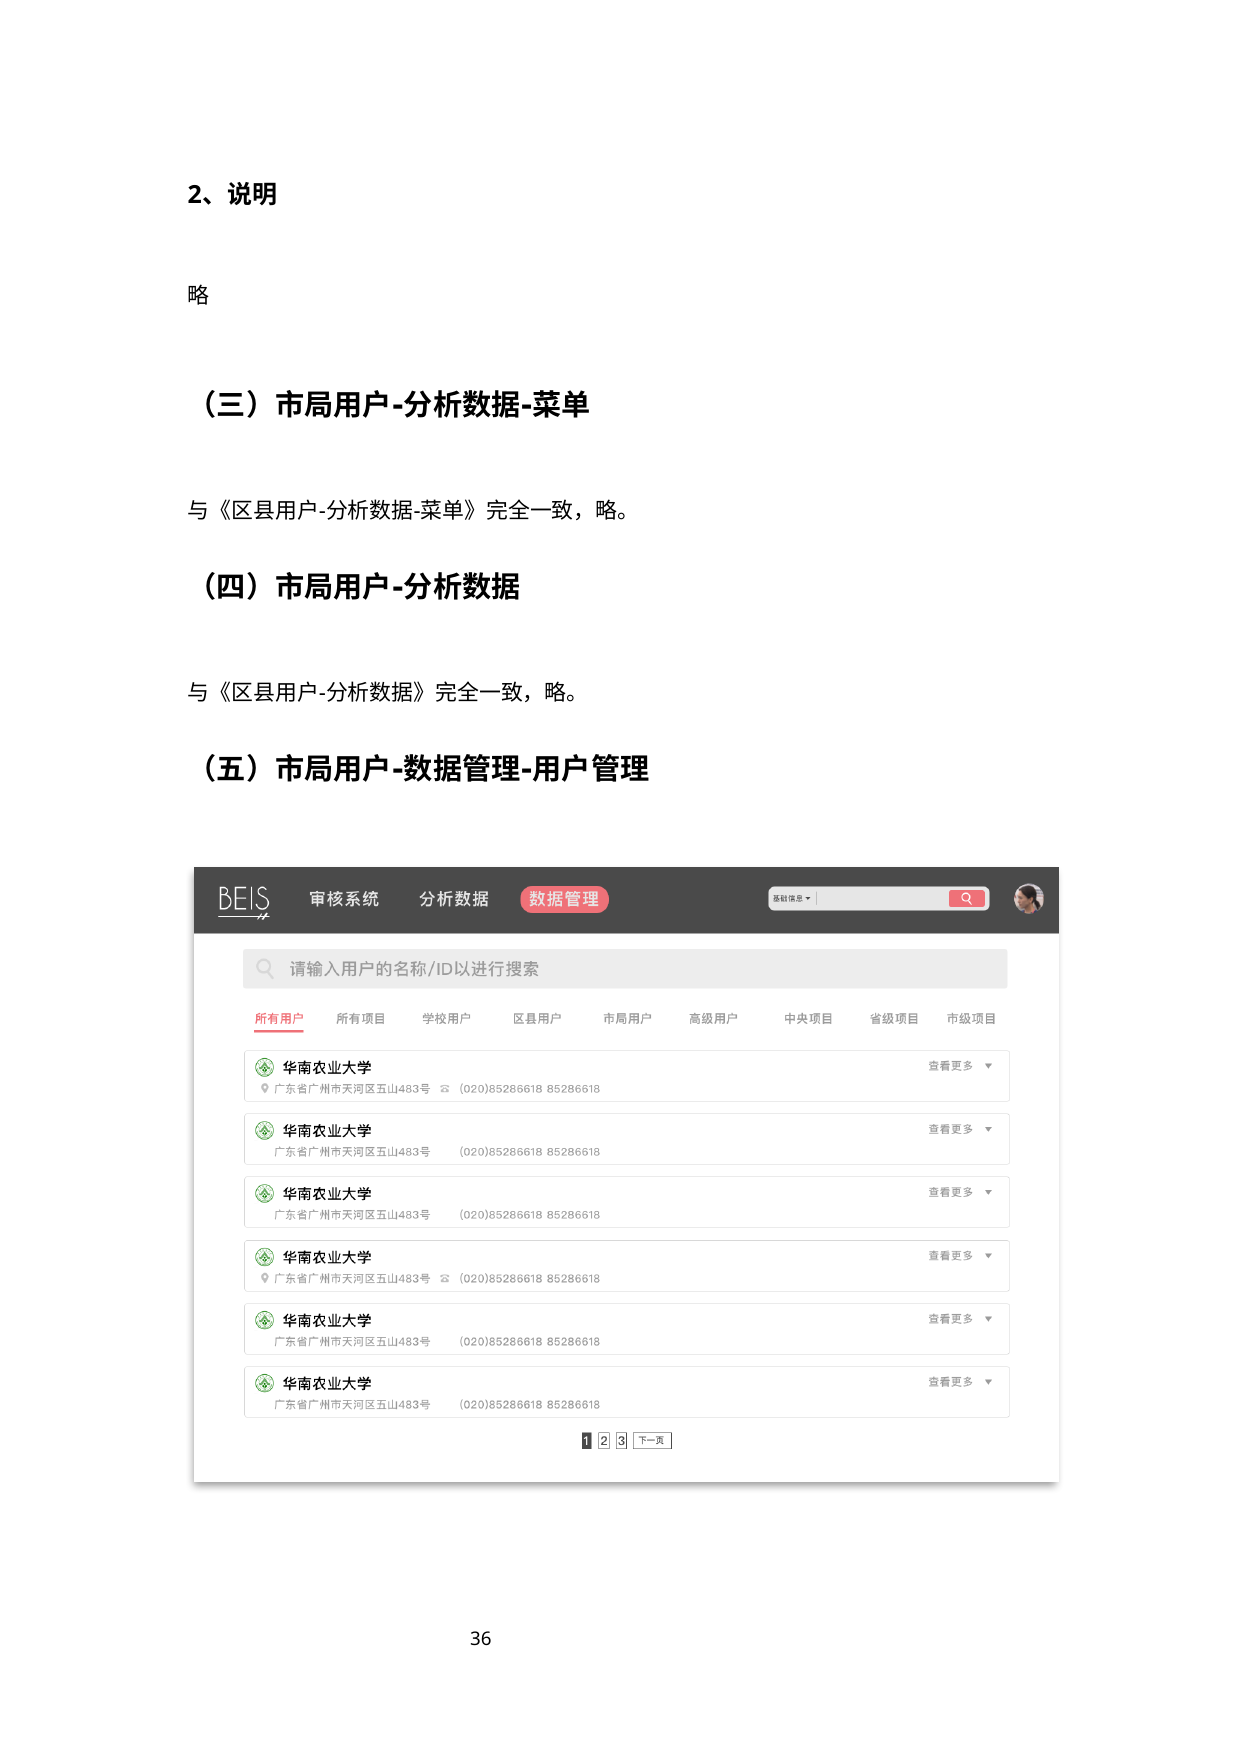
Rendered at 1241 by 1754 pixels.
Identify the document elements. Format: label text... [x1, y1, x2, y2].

text 与《区县用户-分析数据-菜单》完全一致，略。 [187, 492, 1053, 525]
text 与《区县用户-分析数据》完全一致，略。 [187, 674, 1053, 707]
subtitle 市局用户-分析数据-菜单 [187, 370, 1053, 435]
picture [194, 867, 1059, 1482]
subtitle 2、说明 [187, 160, 1053, 225]
subtitle 市局用户-数据管理-用户管理 [187, 734, 1053, 799]
list 略 [187, 278, 1053, 310]
subtitle 市局用户-分析数据 [187, 552, 1053, 617]
